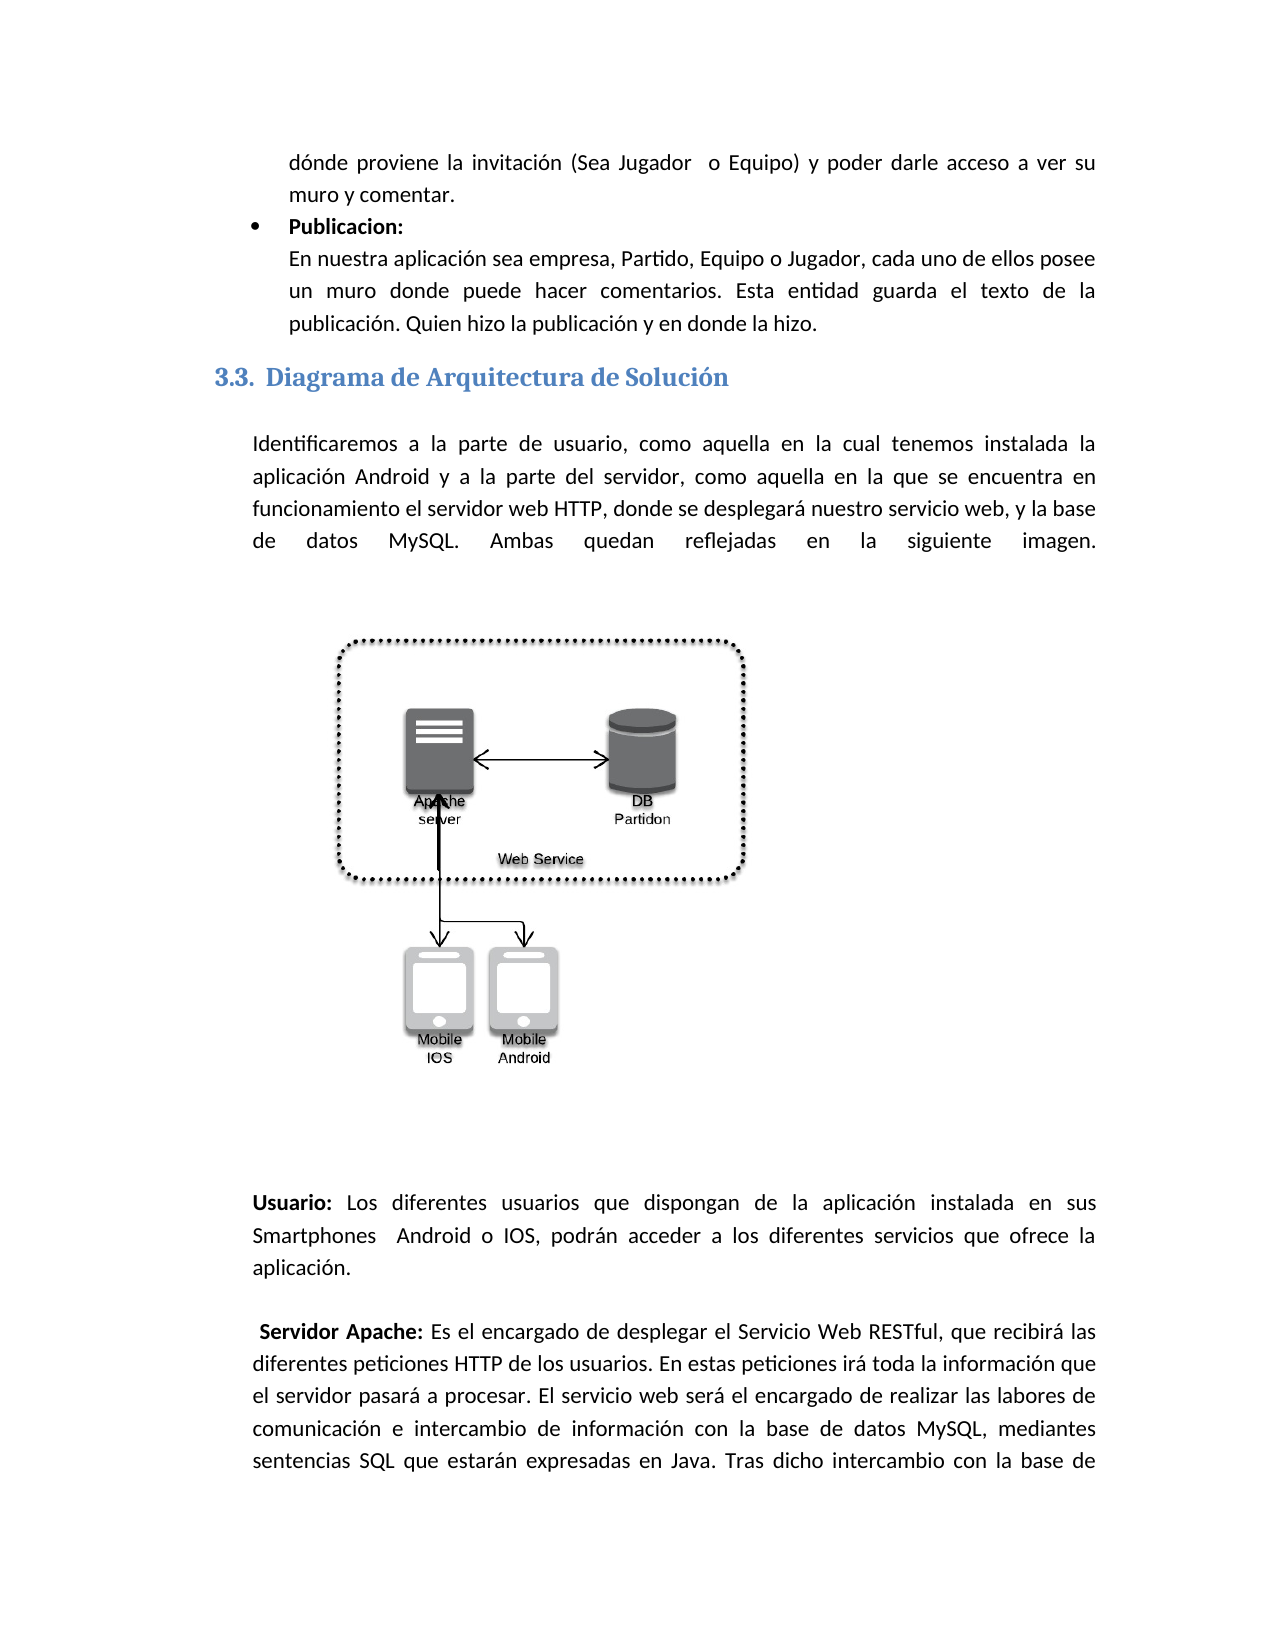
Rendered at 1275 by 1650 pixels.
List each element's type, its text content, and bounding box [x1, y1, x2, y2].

picture [251, 611, 795, 1111]
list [252, 1317, 1098, 1474]
list Usuario: Los diferentes usuarios que dispongan de la aplicación instalada en sus Smartphones Android o IOS, podrán acceder a los diferentes servicios que ofrece la aplicación. [252, 1188, 1098, 1281]
list Identificaremos a la parte de usuario, como aquella en la cual tenemos instalada la aplicación Android y a la parte del servidor, como aquella en la que se encuentra en funcionamiento el servidor web HTTP, donde se desplegará nuestro servicio web, y la base de datos MySQL. Ambas quedan reflejadas en la siguiente imagen. [252, 429, 1098, 586]
list Publicacion: En nuestra aplicación sea empresa, Partido, Equipo o Jugador, cada uno de ellos posee un muro donde puede hacer comentarios. Esta entidad guarda el texto de la publicación. Quien hizo la publicación y en donde la hizo. [251, 212, 1098, 337]
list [251, 148, 1098, 208]
subtitle Diagrama de Arquitectura de Solución [215, 362, 1098, 393]
